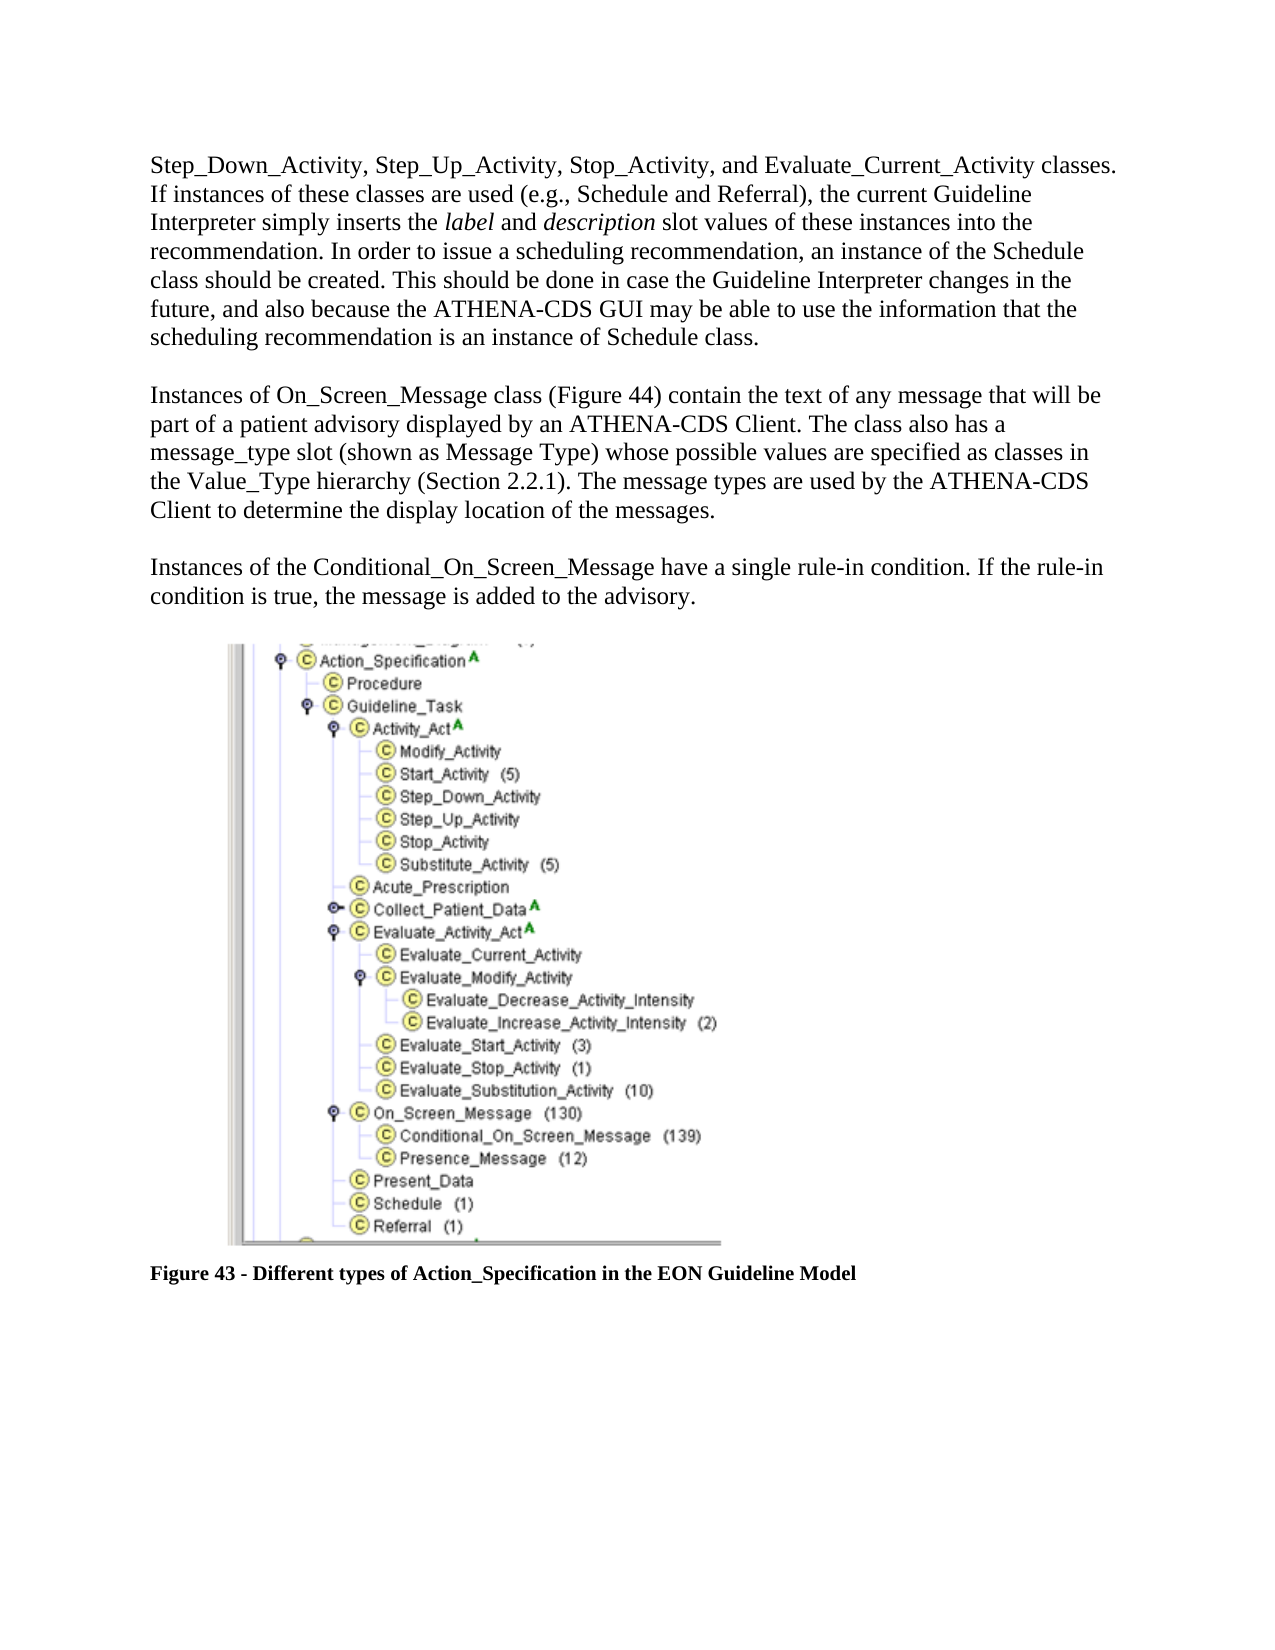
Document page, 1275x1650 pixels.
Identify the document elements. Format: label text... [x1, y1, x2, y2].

text Instances of the Conditional_On_Screen_Message have a single rule-in condition. If the rule-in condition is true, the message is added to the advisory. [150, 552, 1125, 610]
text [150, 150, 1125, 351]
picture [225, 638, 726, 1249]
